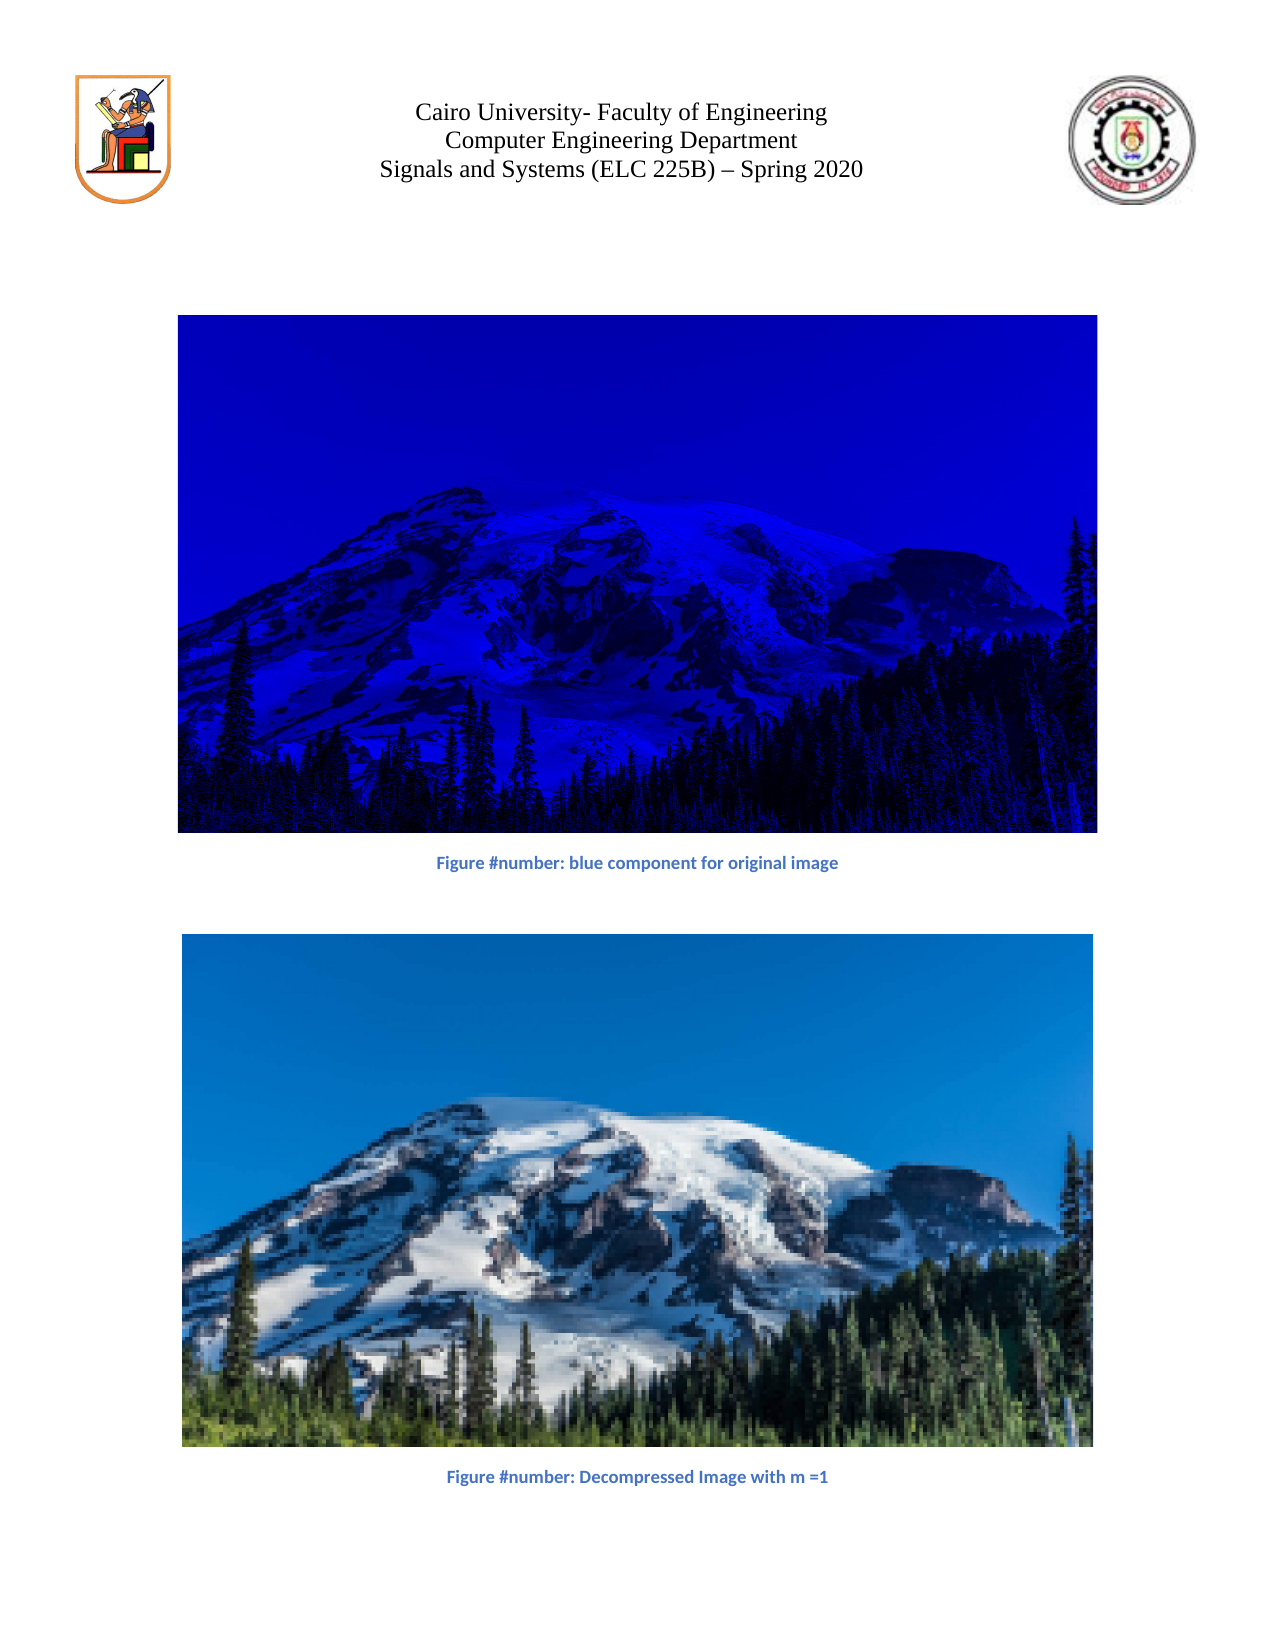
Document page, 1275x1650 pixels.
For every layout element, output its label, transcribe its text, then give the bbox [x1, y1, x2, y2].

picture [1064, 75, 1200, 205]
text Figure #number: Decompressed Image with m =1 [75, 1465, 1200, 1488]
text Figure #number: blue component for original image [75, 851, 1200, 874]
picture [75, 75, 171, 205]
picture [177, 315, 1098, 833]
picture [182, 934, 1094, 1447]
